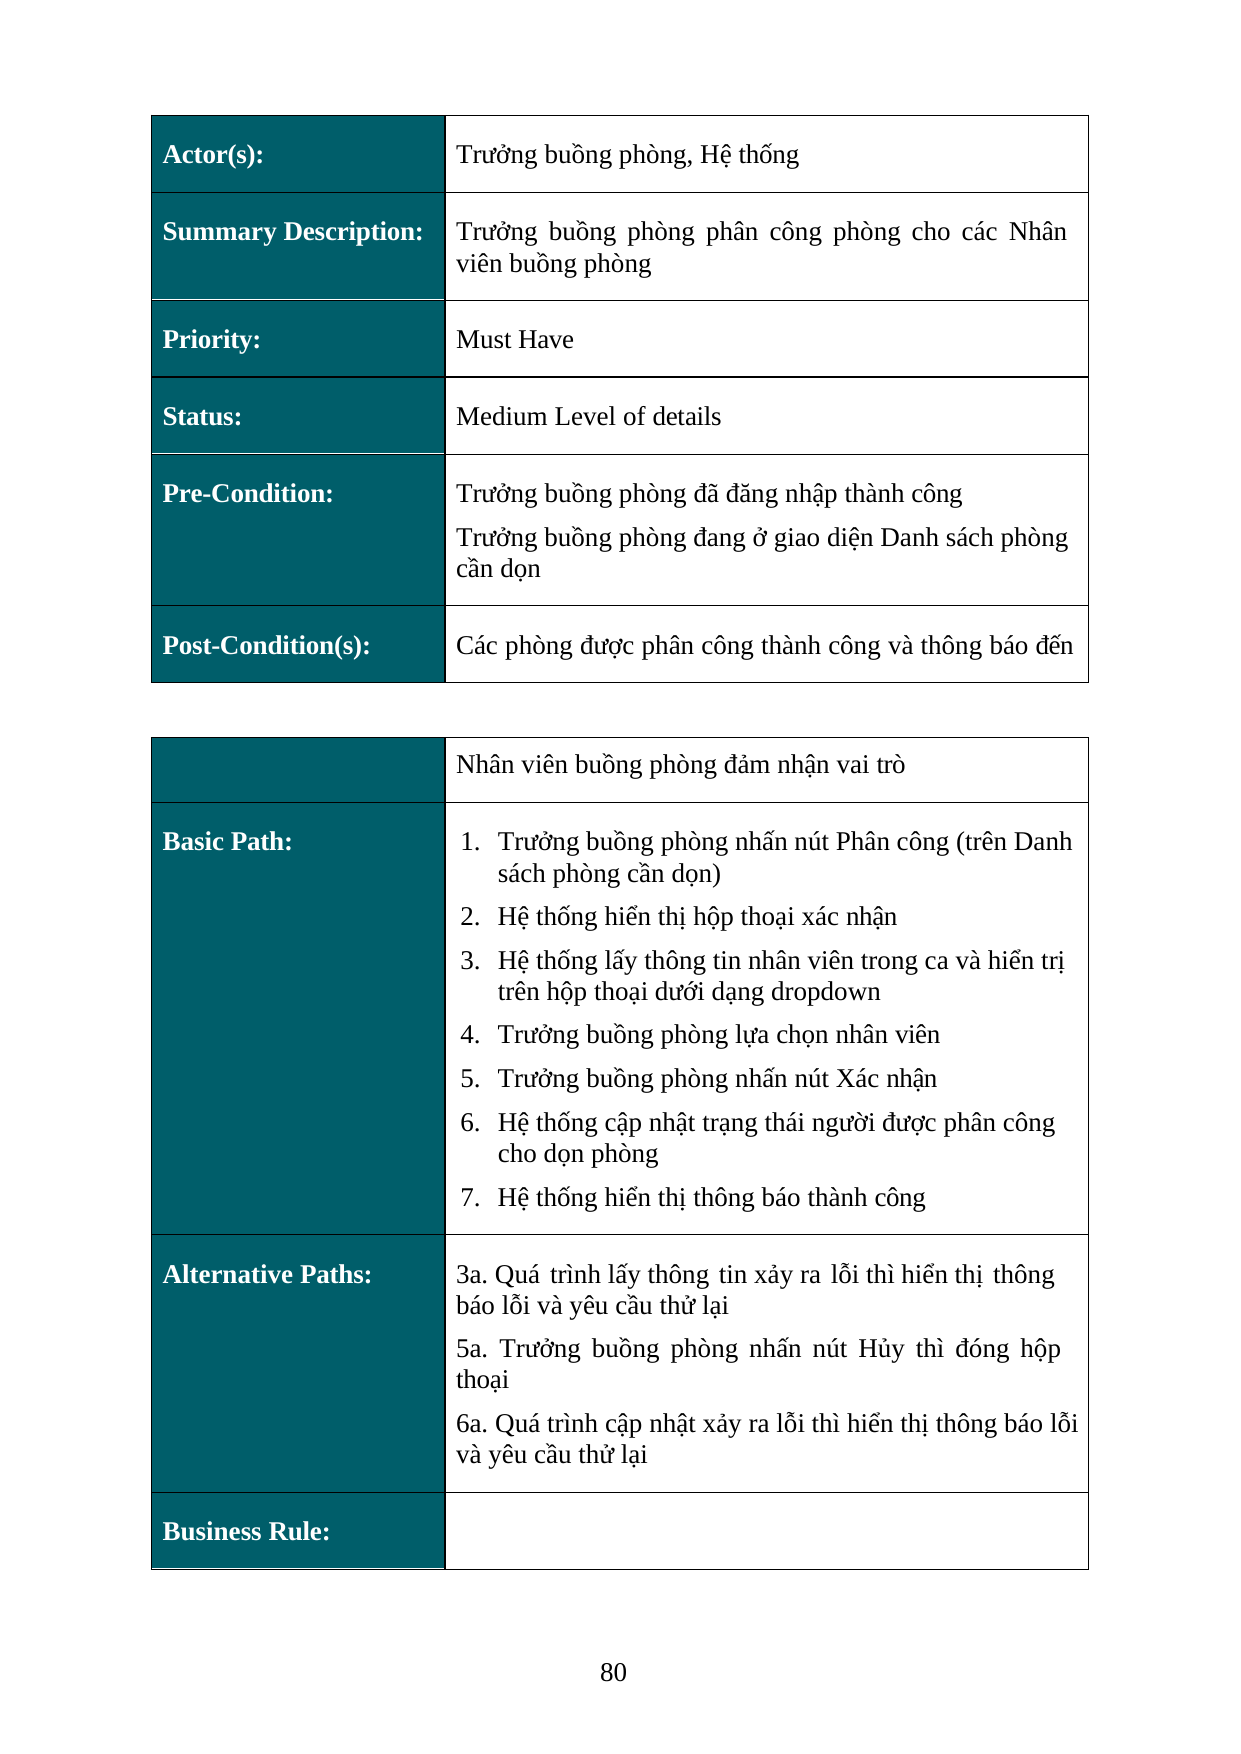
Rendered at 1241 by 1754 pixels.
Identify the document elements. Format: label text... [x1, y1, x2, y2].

table_cell Trưởng buồng phòng phân công phòng cho các Nhân viên buồng phòng [446, 193, 1088, 299]
table_cell Pre-Condition: [152, 455, 444, 605]
table_cell Trưởng buồng phòng đã đăng nhập thành công Trưởng buồng phòng đang ở giao diện Danh sách phòng cần dọn [446, 455, 1088, 605]
table_cell 3a. Quá trình lấy thông tin xảy ra lỗi thì hiển thị thông báo lỗi và yêu cầu thử lại 5a. Trưởng buồng phòng nhấn nút Hủy thì đóng hộp thoại 6a. Quá trình cập nhật xảy ra lỗi thì hiển thị thông báo lỗi và yêu cầu thử lại [446, 1235, 1088, 1492]
table_cell Alternative Paths: [152, 1235, 444, 1492]
table_cell Must Have [446, 301, 1088, 376]
table_cell Basic Path: [152, 803, 444, 1234]
table_cell Status: [152, 378, 444, 453]
table_header [152, 738, 444, 802]
table_cell [446, 1493, 1088, 1568]
table_cell Trưởng buồng phòng nhấn nút Phân công (trên Danh sách phòng cần dọn) Hệ thống hiển thị hộp thoại xác nhận Hệ thống lấy thông tin nhân viên trong ca và hiển trị trên hộp thoại dưới dạng dropdown Trưởng buồng phòng lựa chọn nhân viên Trưởng buồng phòng nhấn nút Xác nhận Hệ thống cập nhật trạng thái người được phân công cho dọn phòng Hệ thống hiển thị thông báo thành công [446, 803, 1088, 1234]
table_cell Các phòng được phân công thành công và thông báo đến [446, 606, 1088, 682]
table_cell Medium Level of details [446, 378, 1088, 453]
table_cell Summary Description: [152, 193, 444, 299]
table_cell Business Rule: [152, 1493, 444, 1568]
table_cell Priority: [152, 301, 444, 376]
table_cell Post-Condition(s): [152, 606, 444, 682]
table_cell Trưởng buồng phòng, Hệ thống [446, 116, 1088, 192]
table_header Nhân viên buồng phòng đảm nhận vai trò [446, 738, 1088, 802]
table_cell Actor(s): [152, 116, 444, 192]
